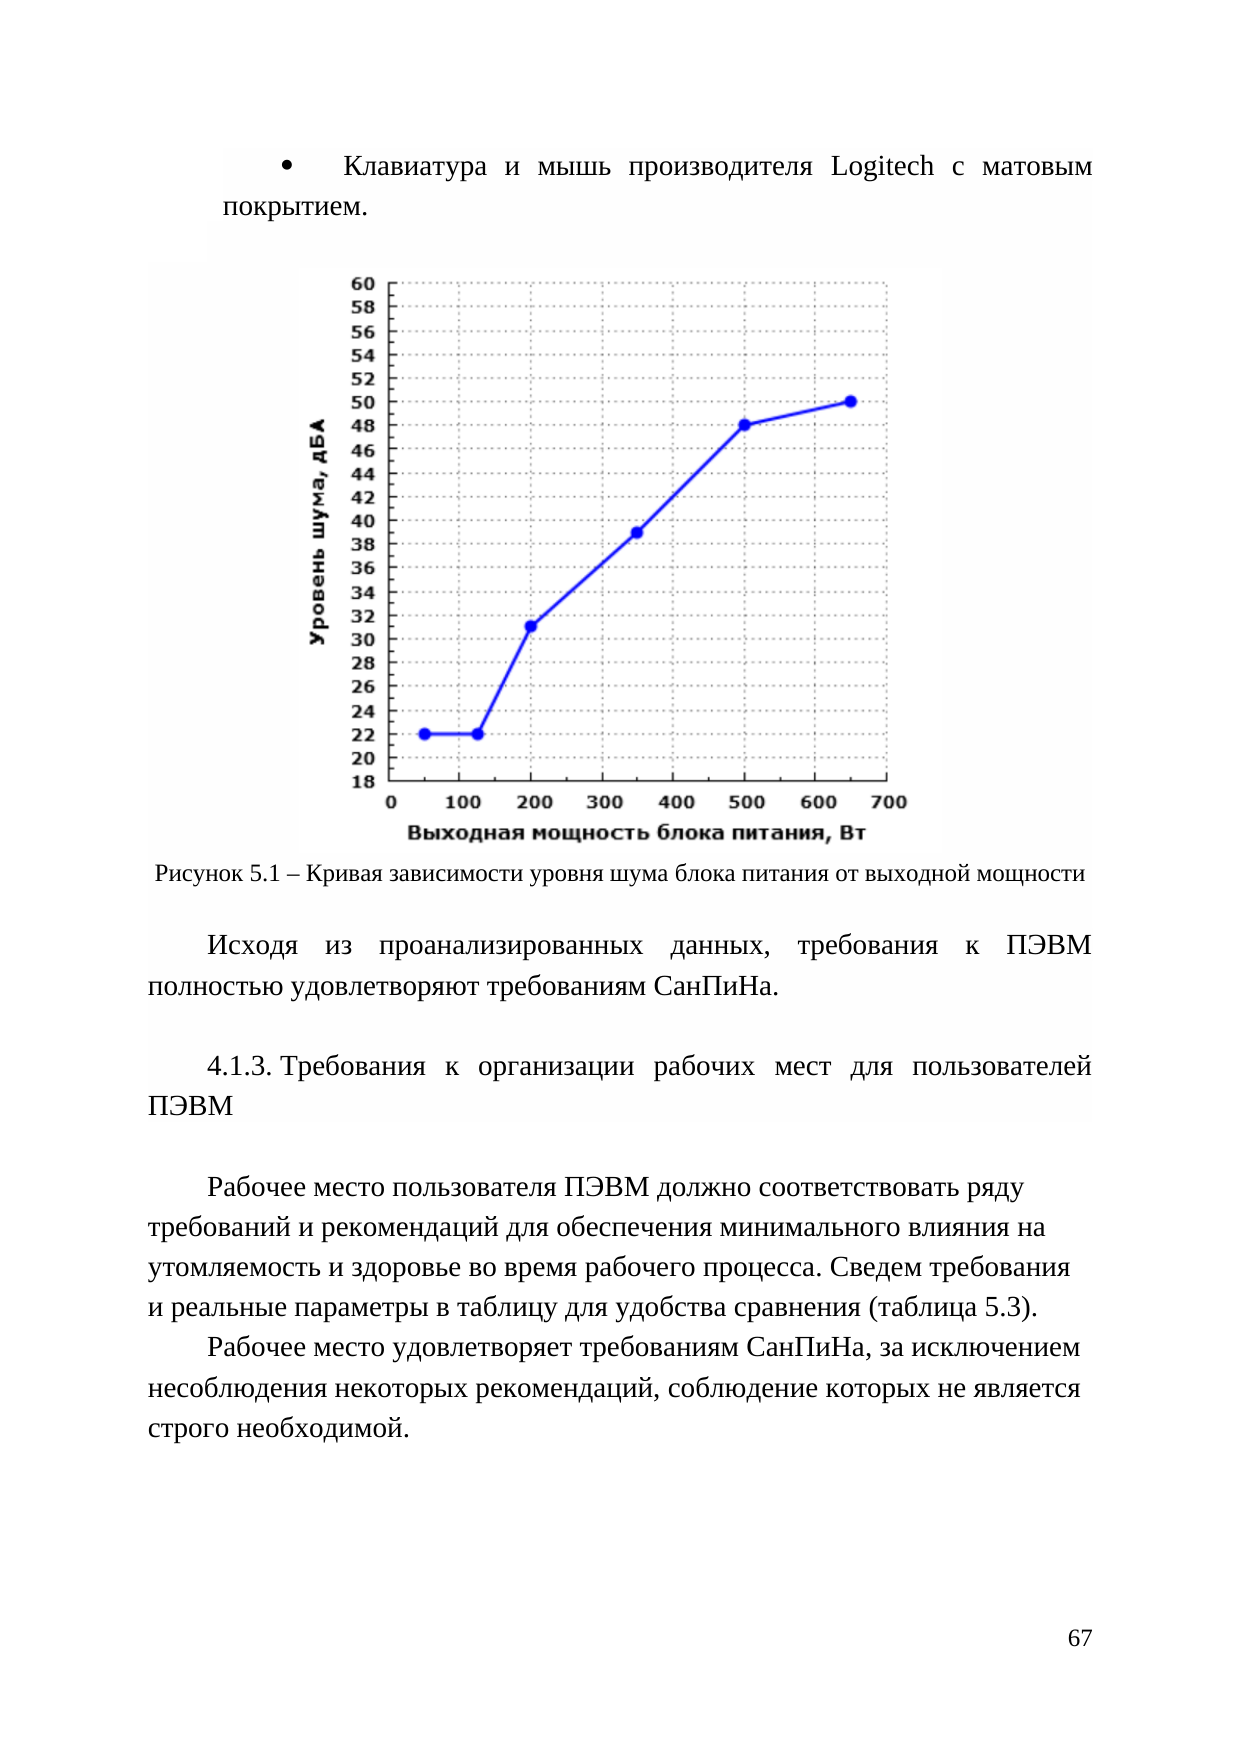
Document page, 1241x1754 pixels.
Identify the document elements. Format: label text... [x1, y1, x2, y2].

list Клавиатура и мышь производителя Logitech с матовым покрытием. [223, 148, 1092, 222]
list Требования к организации рабочих мест для пользователей ПЭВМ [148, 1048, 1092, 1122]
text Рабочее место удовлетворяет требованиям СанПиНа, за исключением несоблюдения некоторых рекомендаций, соблюдение которых не является строго необходимой. [148, 1329, 1092, 1443]
text Рисунок 5.1 – Кривая зависимости уровня шума блока питания от выходной мощности [148, 858, 1092, 887]
picture [298, 268, 942, 853]
text Рабочее место пользователя ПЭВМ должно соответствовать ряду требований и рекомендаций для обеспечения минимального влияния на утомляемость и здоровье во время рабочего процесса. Сведем требования и реальные параметры в таблицу для удобства сравнения (таблица 5.3). [148, 1169, 1092, 1323]
text Исходя из проанализированных данных, требования к ПЭВМ полностью удовлетворяют требованиям СанПиНа. [148, 927, 1092, 1001]
